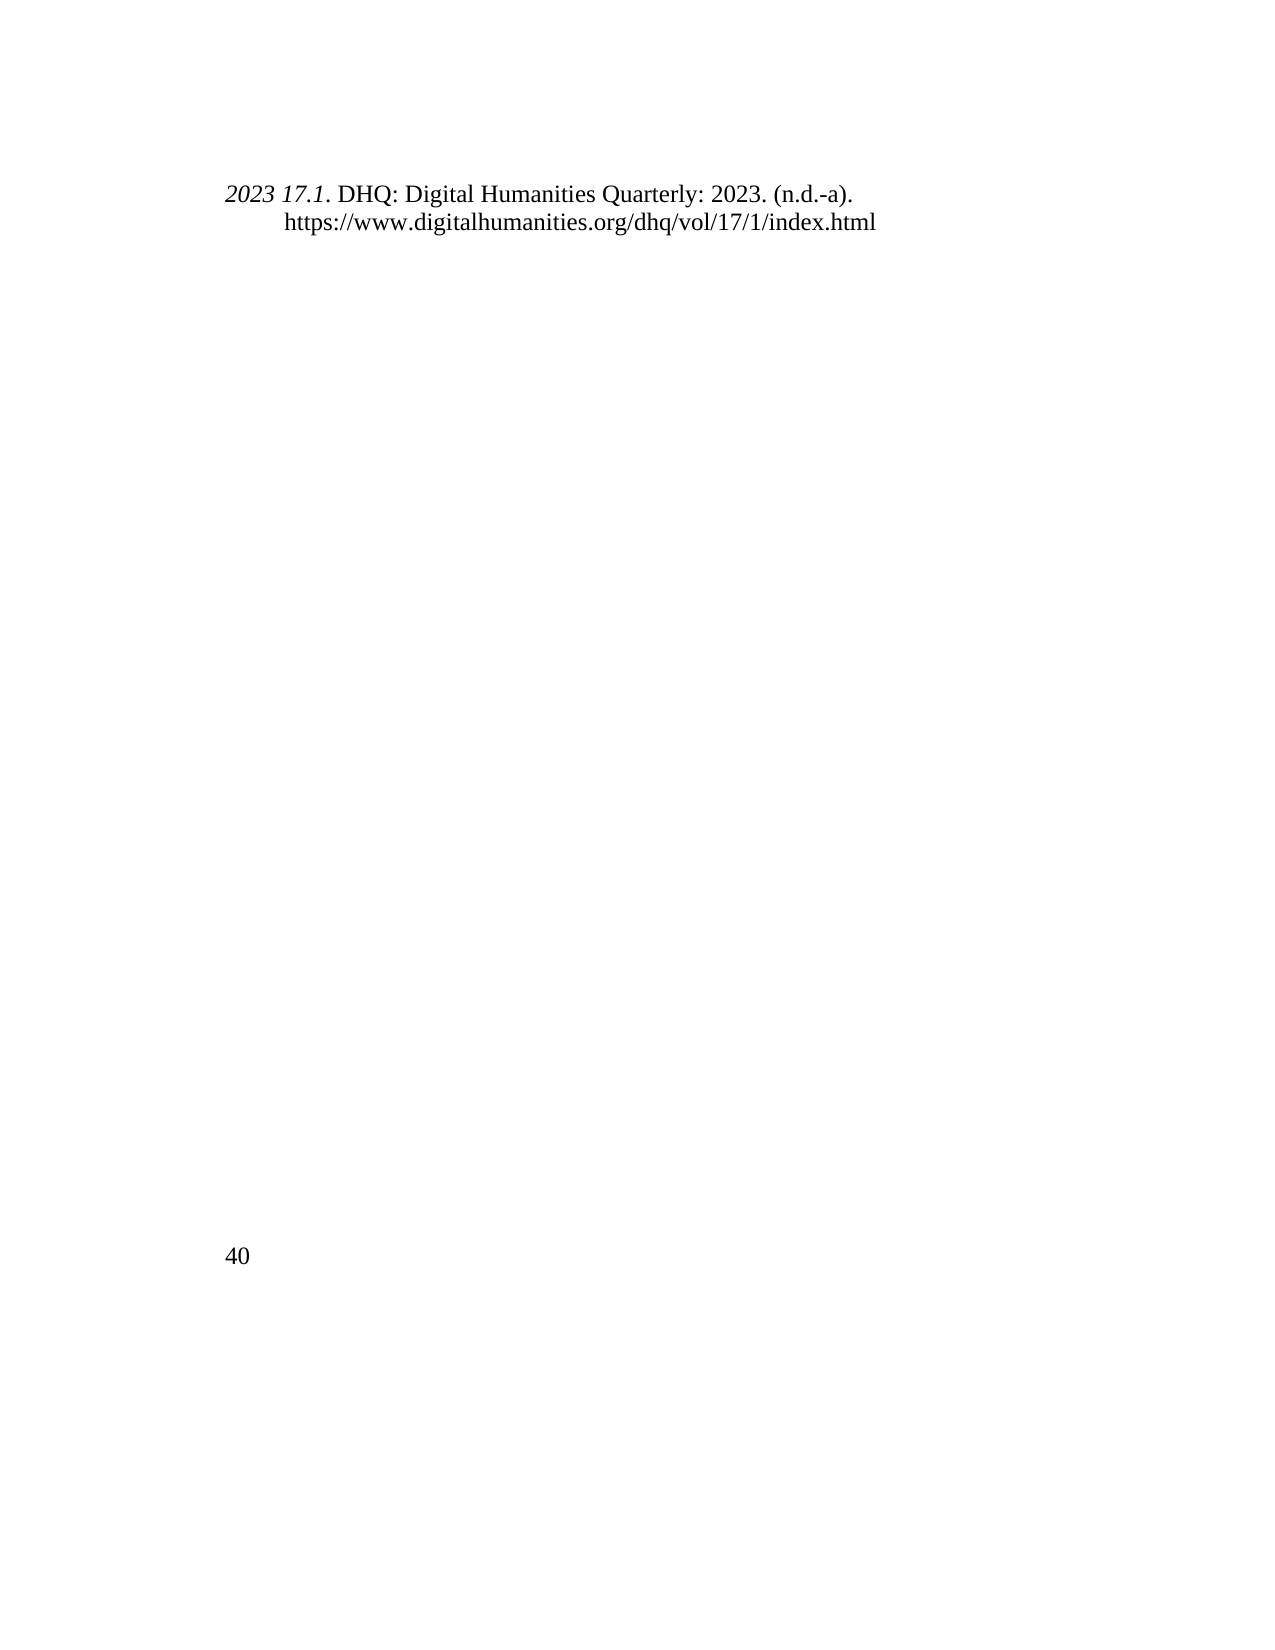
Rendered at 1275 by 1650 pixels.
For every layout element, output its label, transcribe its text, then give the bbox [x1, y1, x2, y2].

text 2023 17.1. DHQ: Digital Humanities Quarterly: 2023. (n.d.-a). https://www.digitalhumanities.org/dhq/vol/17/1/index.html [225, 179, 1125, 236]
